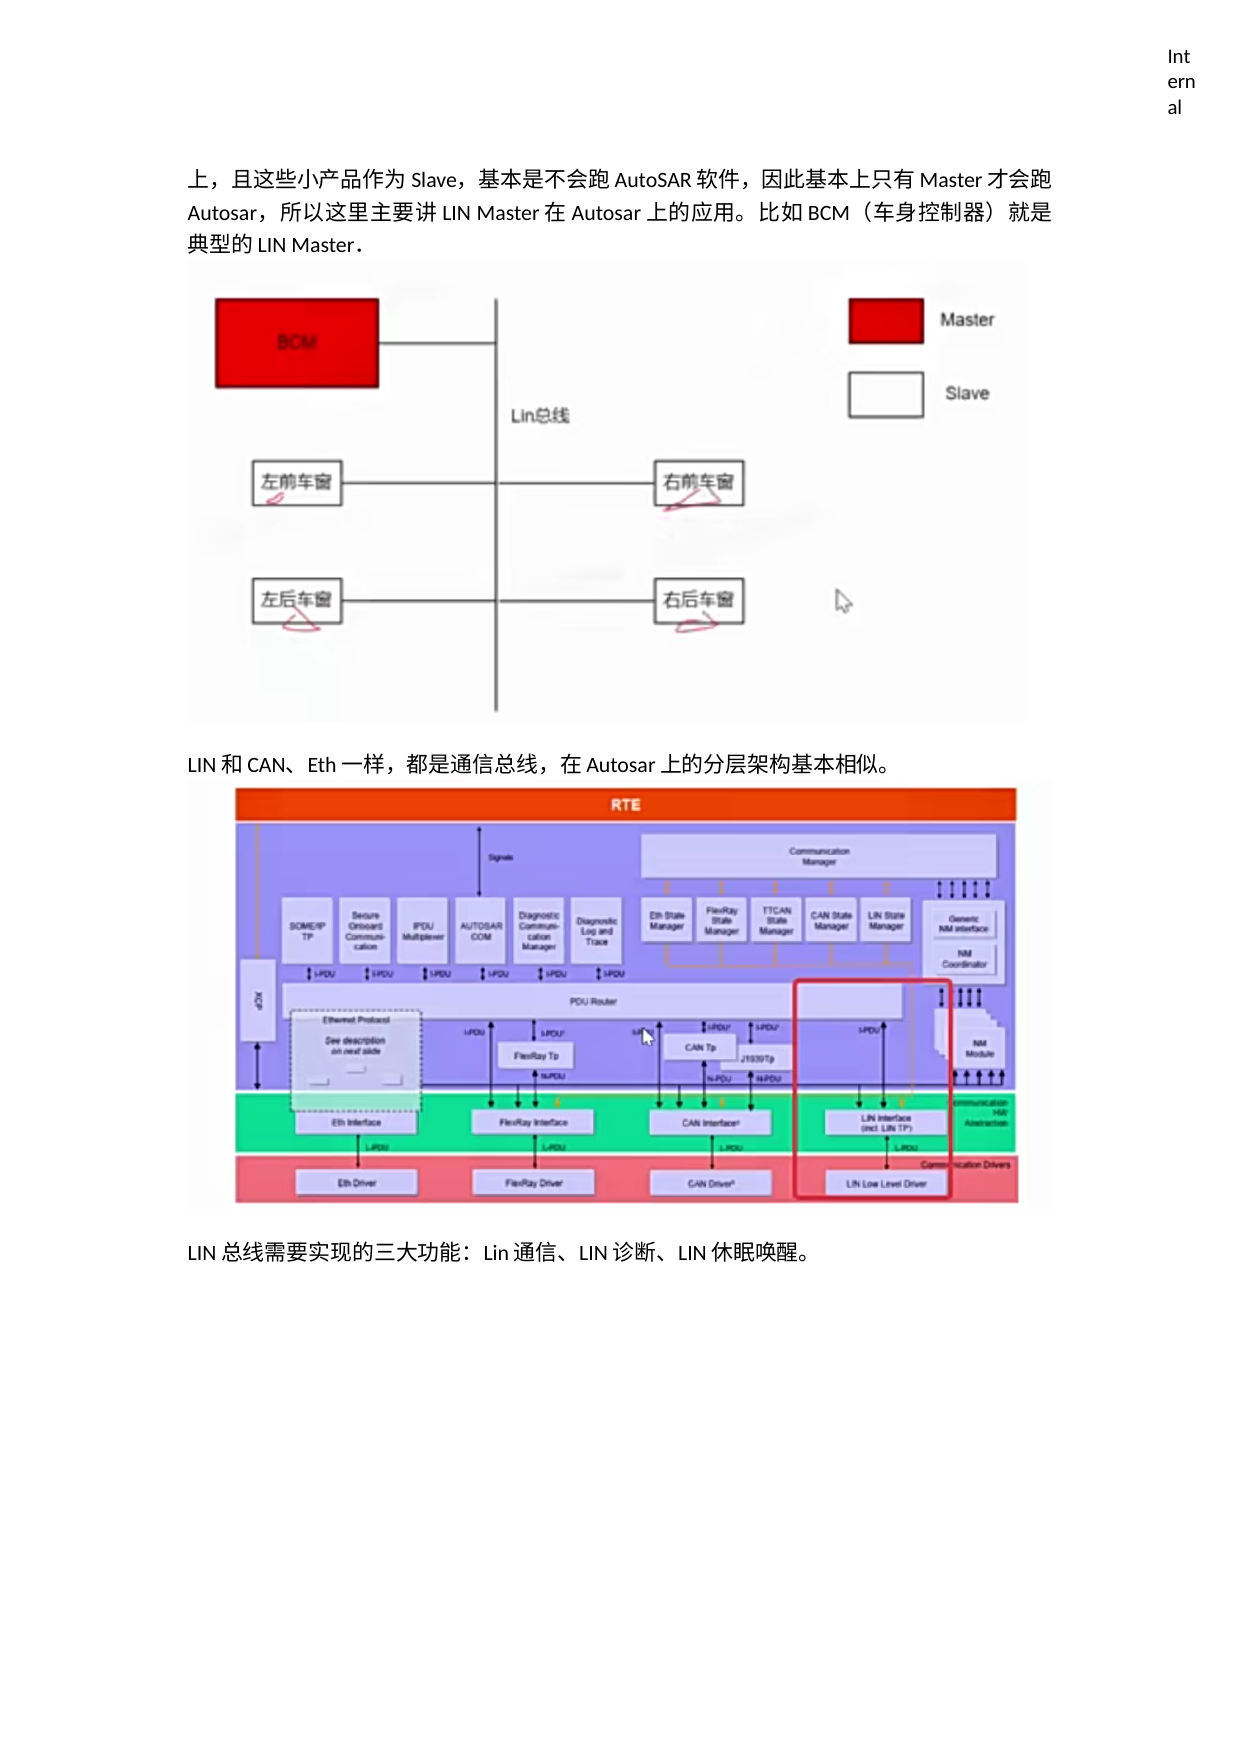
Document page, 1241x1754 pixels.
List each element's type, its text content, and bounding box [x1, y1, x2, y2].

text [187, 162, 1053, 259]
picture [187, 779, 1052, 1210]
text LIN总线需要实现的三大功能：Lin通信、LIN诊断、LIN休眠唤醒。 [187, 1234, 1053, 1267]
text LIN和CAN、Eth一样，都是通信总线，在Autosar上的分层架构基本相似。 [187, 747, 1053, 779]
picture [187, 259, 1025, 723]
